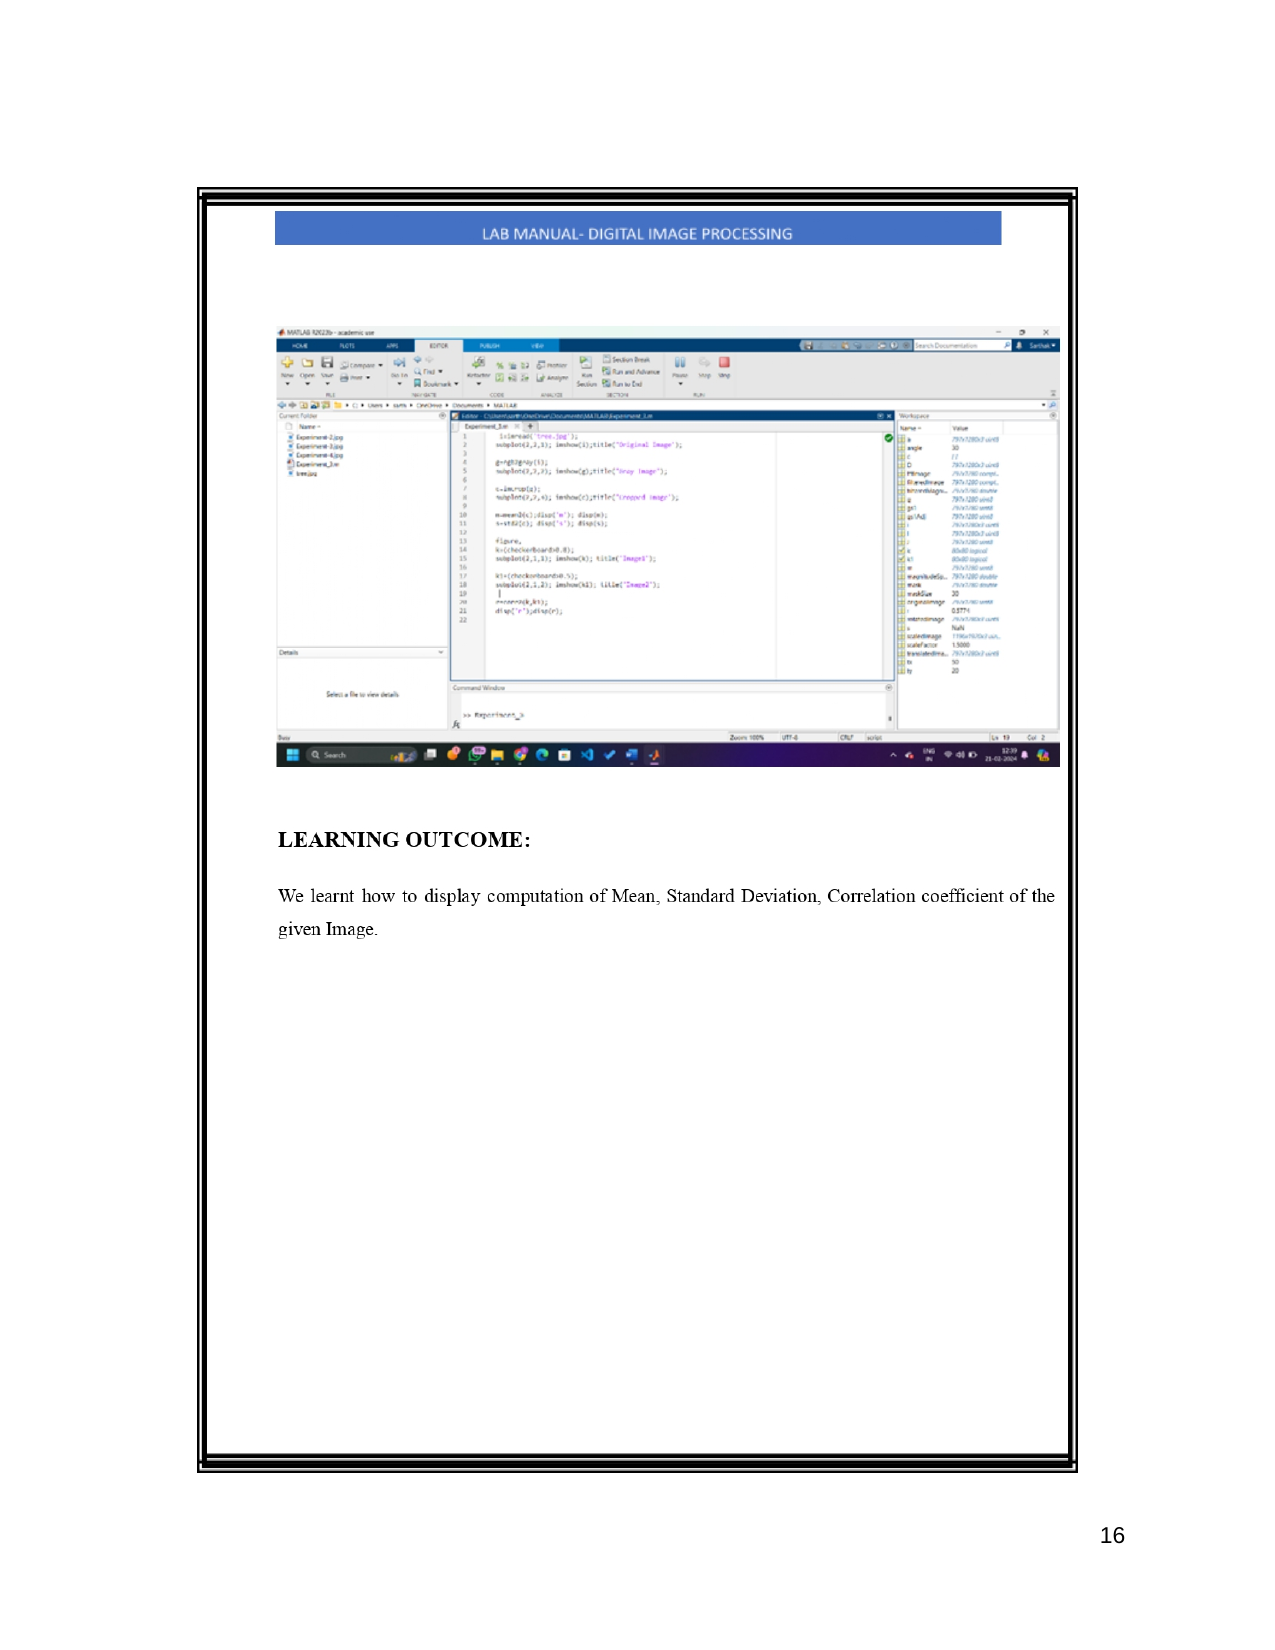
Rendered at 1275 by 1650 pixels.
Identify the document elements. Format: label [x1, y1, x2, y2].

picture [159, 150, 1116, 1500]
